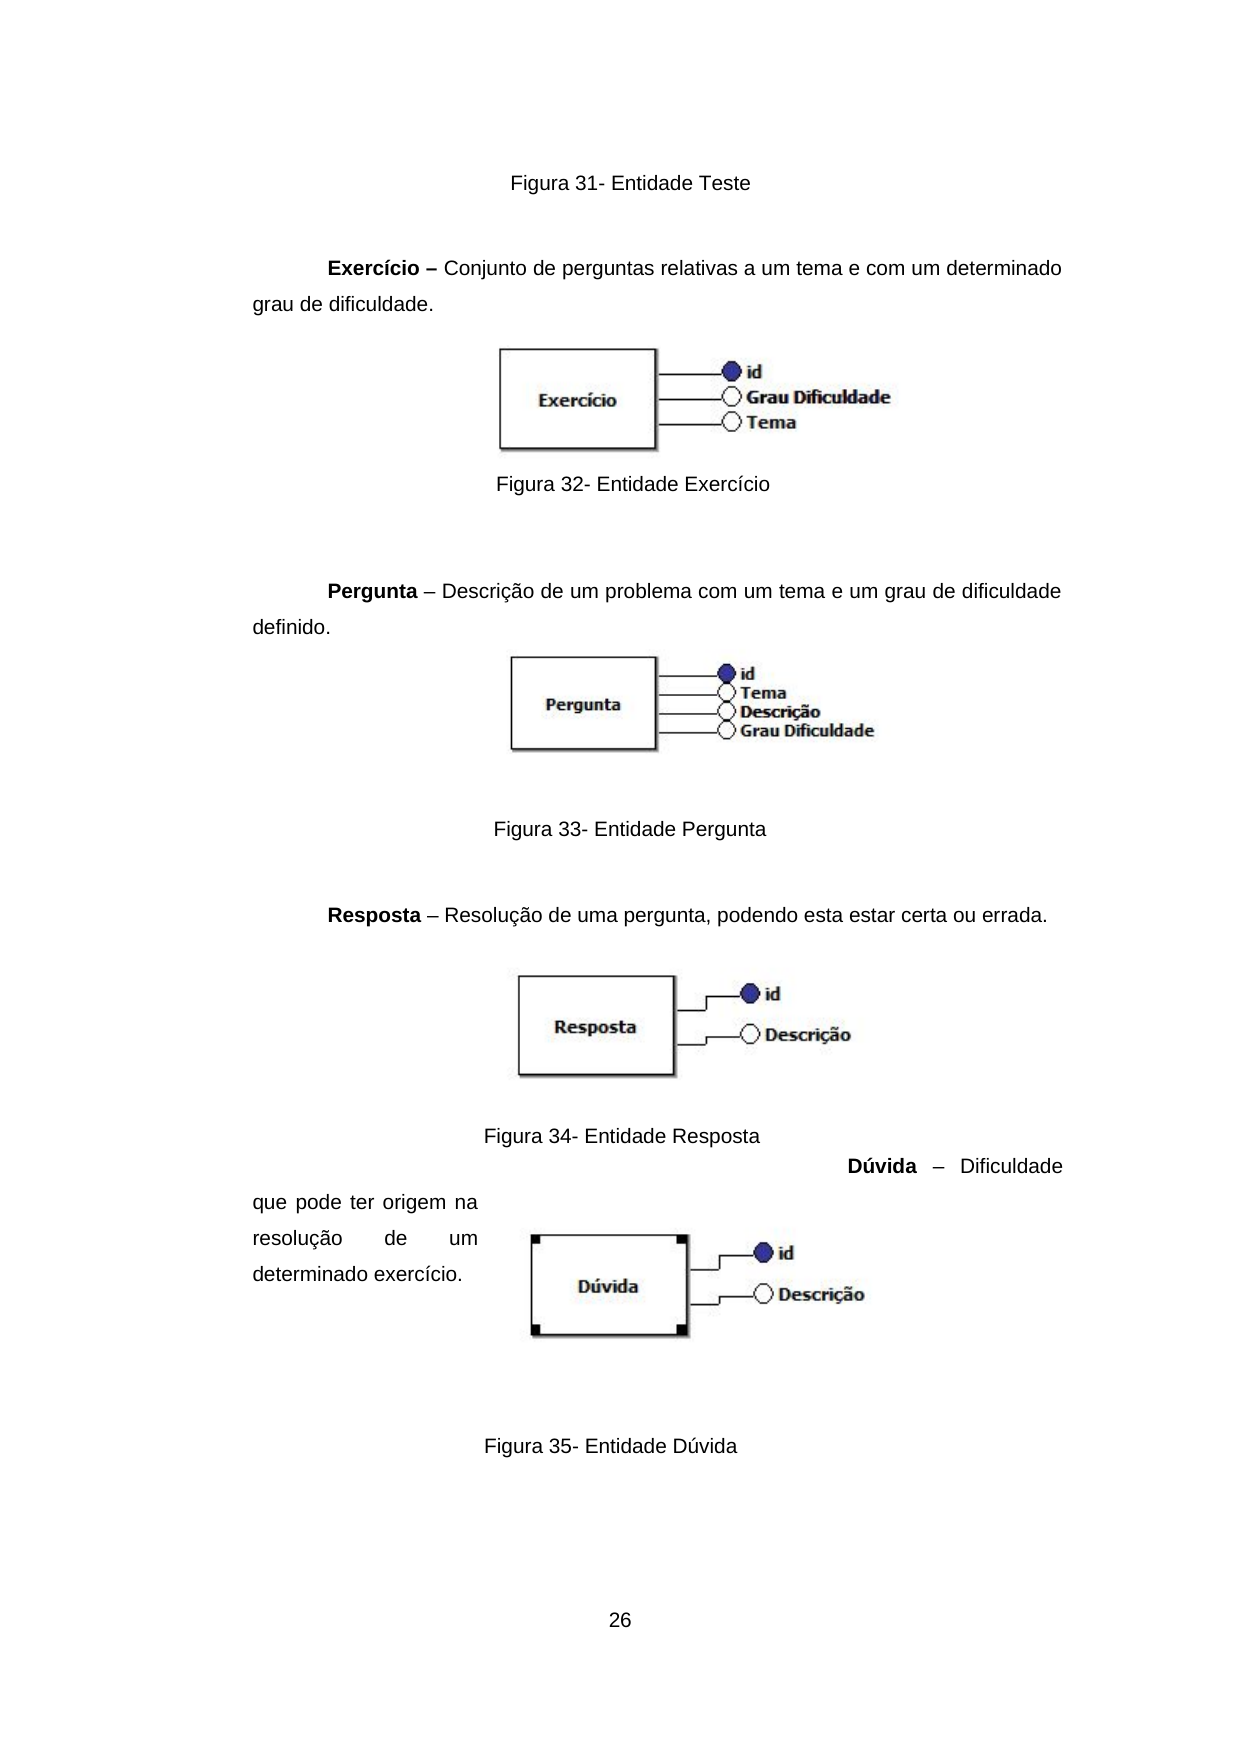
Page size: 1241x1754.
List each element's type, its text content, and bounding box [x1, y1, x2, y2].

picture [495, 1203, 980, 1356]
picture [495, 603, 995, 862]
text Pergunta – Descrição de um problema com um tema e um grau de dificuldade definido. [252, 579, 1063, 639]
picture [473, 308, 961, 531]
picture [495, 943, 905, 1099]
text Resposta – Resolução de uma pergunta, podendo esta estar certa ou errada. [252, 902, 1063, 926]
text Exercício – Conjunto de perguntas relativas a um tema e com um determinado grau de dificuldade. [252, 256, 1063, 315]
text Dúvida – Dificuldade que pode ter origem na resolução de um determinado exercício. [252, 1154, 1063, 1286]
